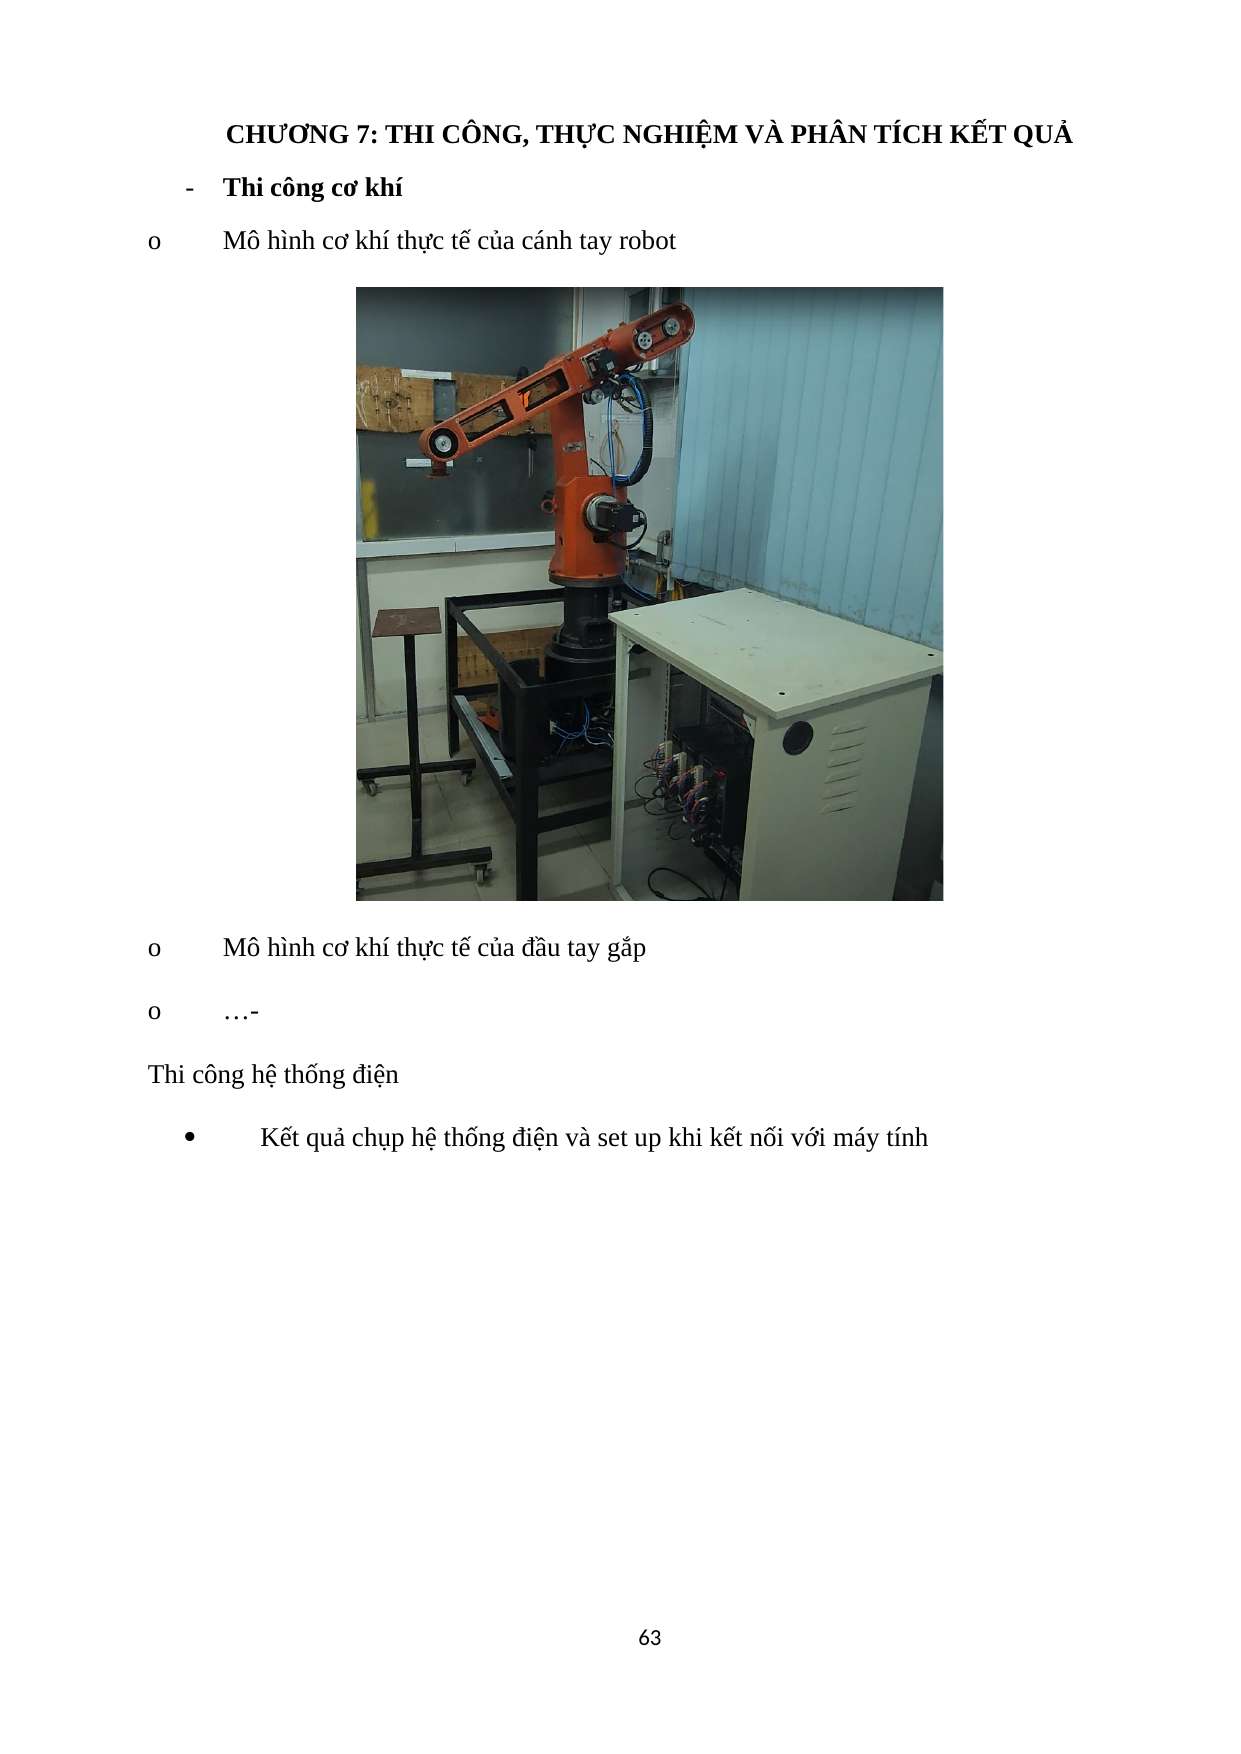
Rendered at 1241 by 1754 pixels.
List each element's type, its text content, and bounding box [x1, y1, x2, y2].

text o …- [148, 994, 1152, 1026]
text o Mô hình cơ khí thực tế của đầu tay gắp [148, 931, 1152, 962]
text CHƯƠNG 7: THI CÔNG, THỰC NGHIỆM VÀ PHÂN TÍCH KẾT QUẢ [148, 118, 1152, 149]
text Thi công hệ thống điện [148, 1058, 1152, 1089]
picture [356, 287, 944, 901]
list Kết quả chụp hệ thống điện và set up khi kết nối với máy tính [185, 1121, 1152, 1152]
list Thi công cơ khí [185, 171, 1152, 202]
text o Mô hình cơ khí thực tế của cánh tay robot [148, 224, 1152, 255]
